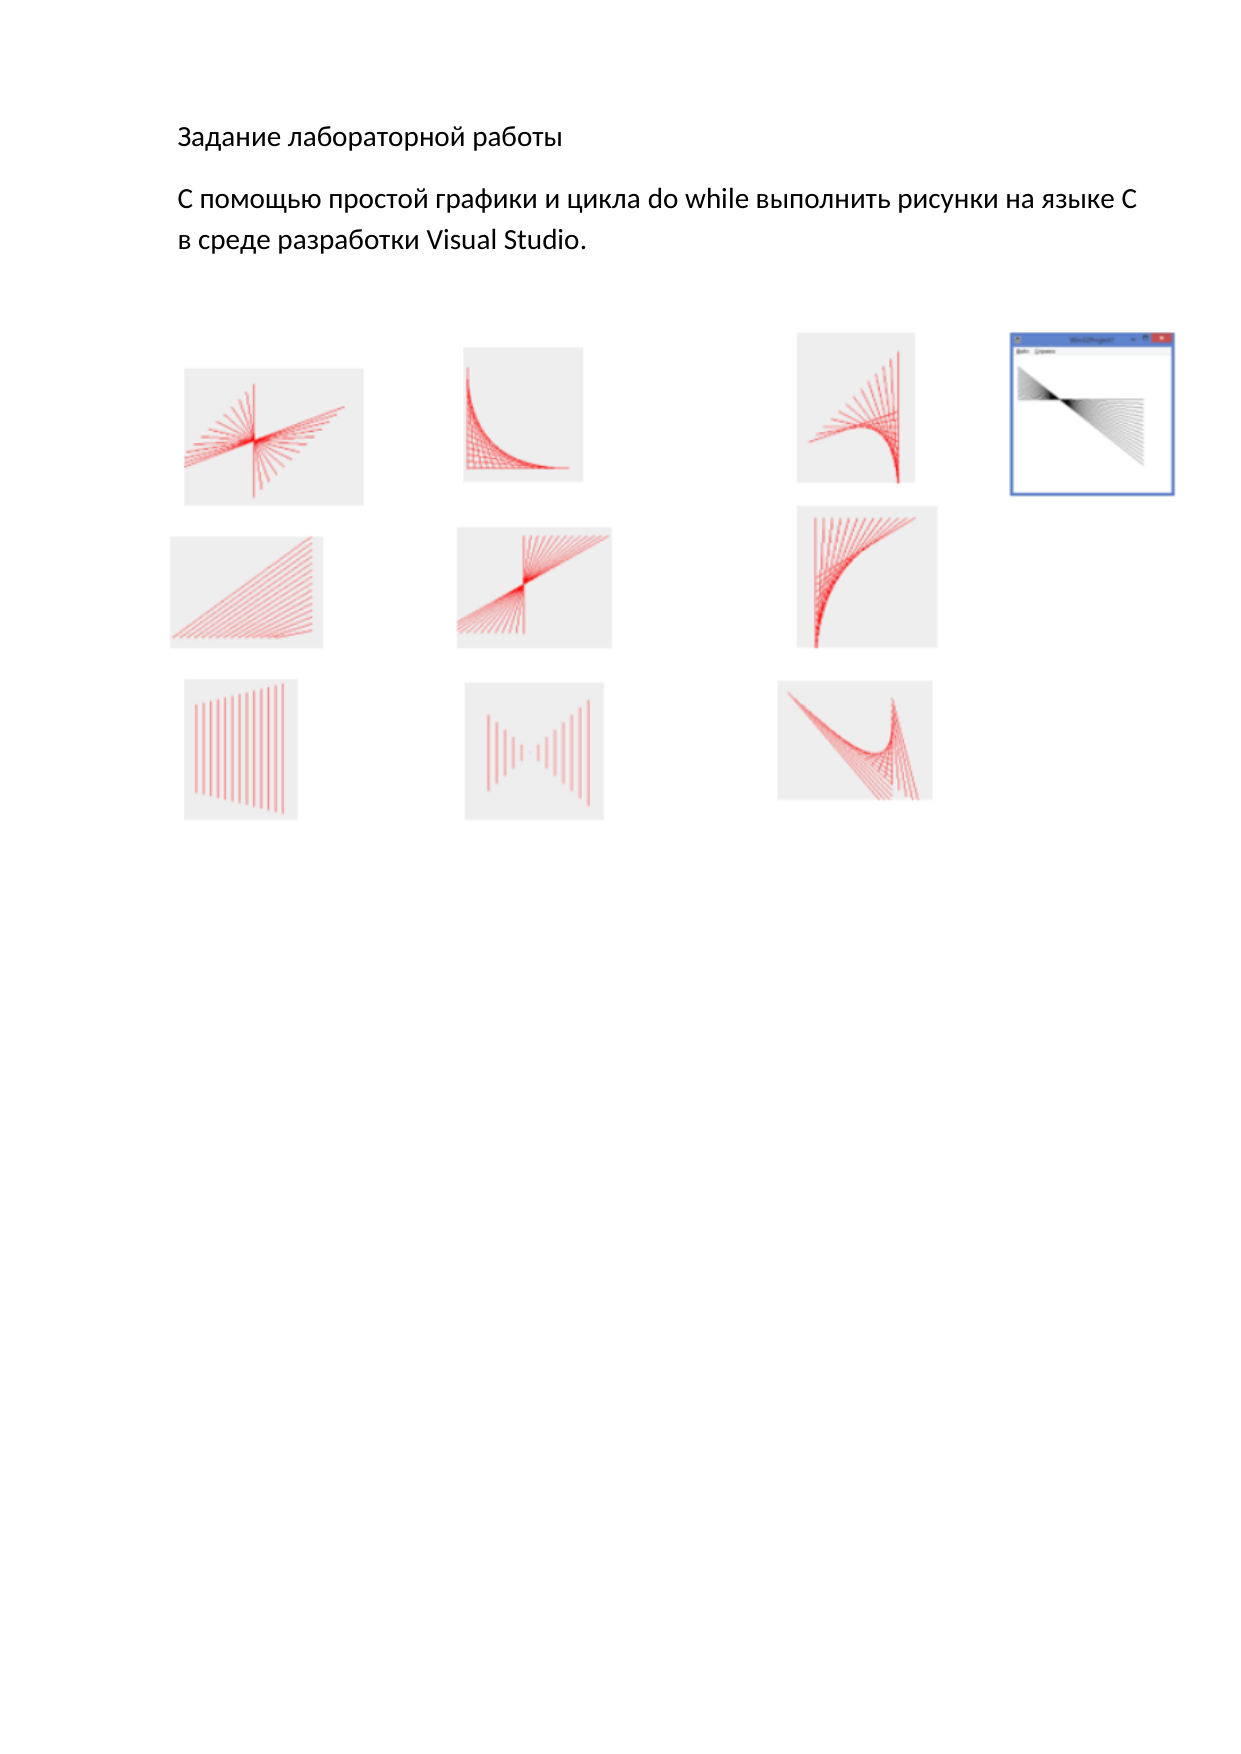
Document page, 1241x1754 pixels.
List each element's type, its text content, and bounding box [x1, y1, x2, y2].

text Задание лабораторной работы [177, 118, 1152, 154]
picture [118, 282, 1199, 867]
text С помощью простой графики и цикла do while выполнить рисунки на языке С в среде разработки Visual Studio. [177, 180, 1152, 256]
